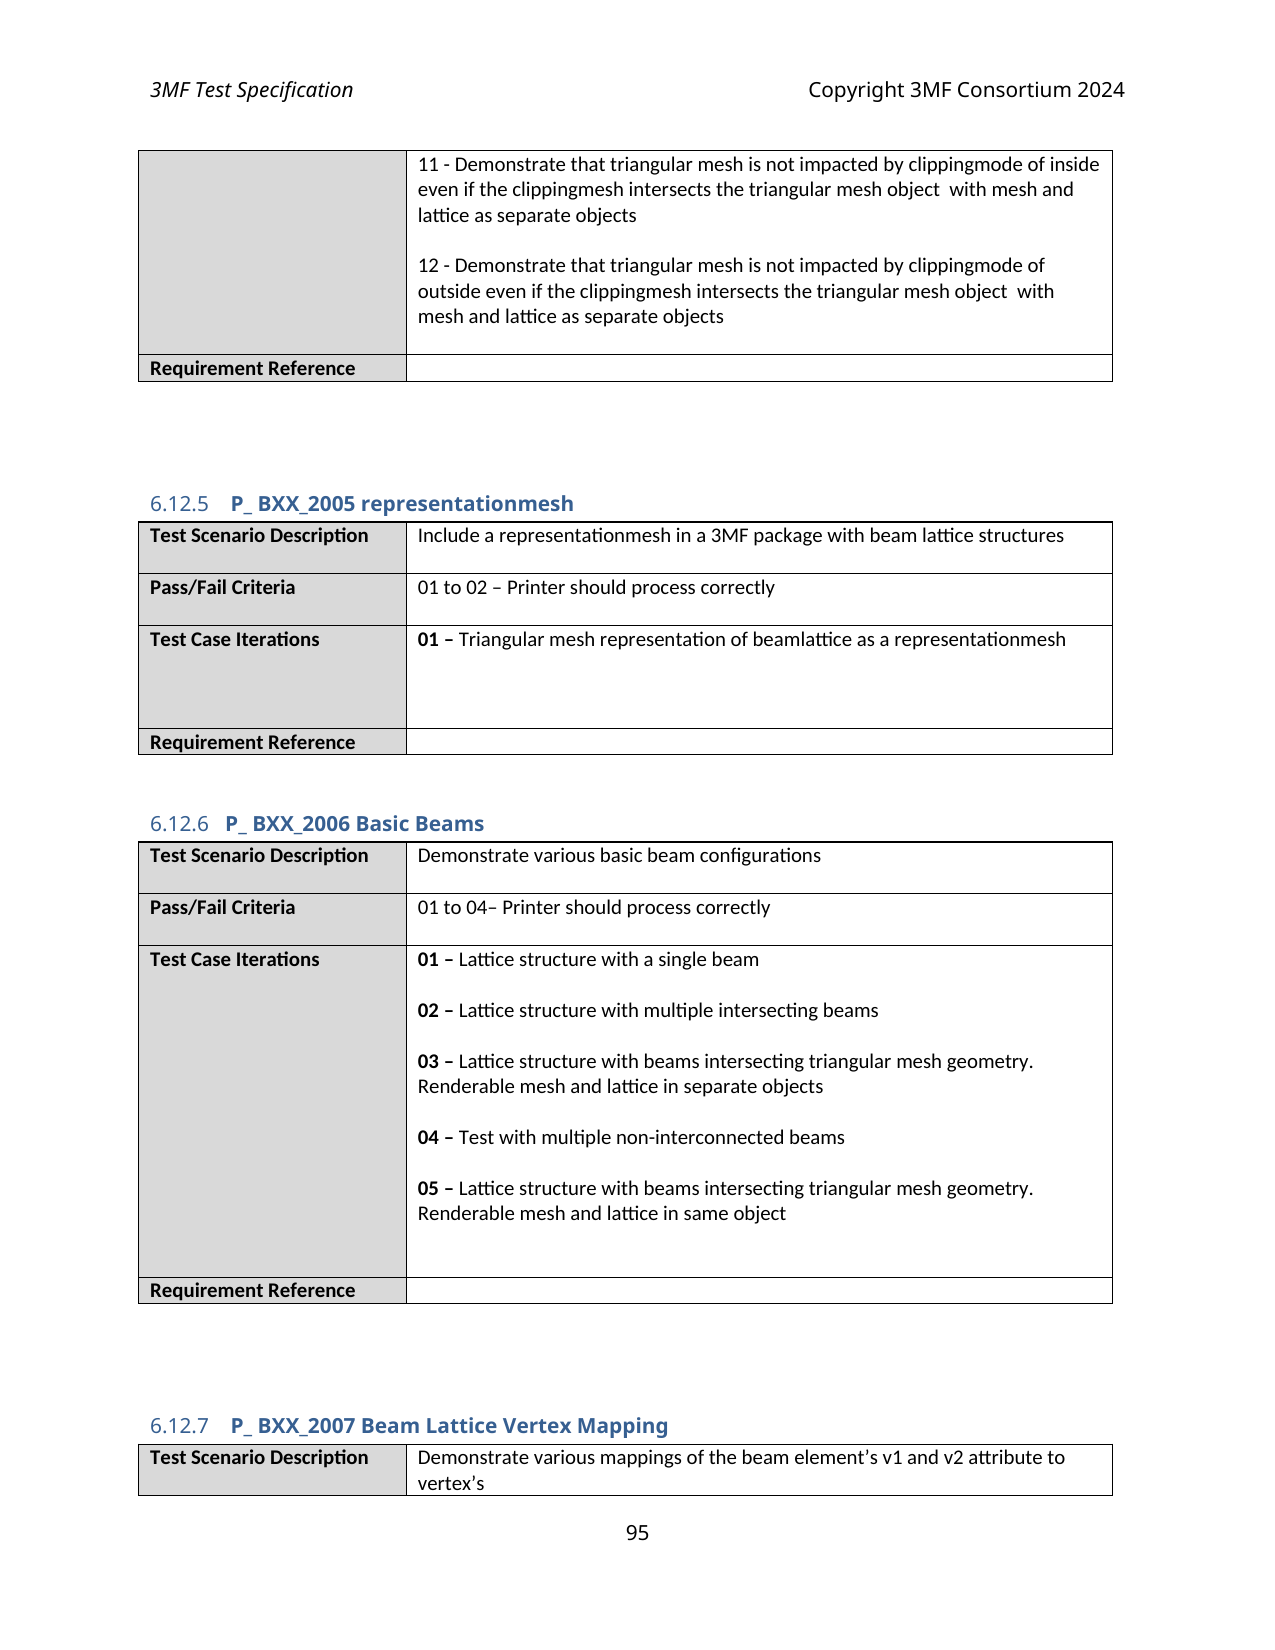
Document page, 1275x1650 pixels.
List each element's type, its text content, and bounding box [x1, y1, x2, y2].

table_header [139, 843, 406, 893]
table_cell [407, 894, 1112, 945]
subtitle P_ BXX_2005 representationmesh [150, 489, 1125, 517]
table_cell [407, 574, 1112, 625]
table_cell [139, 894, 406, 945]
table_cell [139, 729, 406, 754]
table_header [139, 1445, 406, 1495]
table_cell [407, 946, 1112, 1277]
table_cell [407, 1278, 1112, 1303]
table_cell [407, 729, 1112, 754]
subtitle P_ BXX_2007 Beam Lattice Vertex Mapping [150, 1411, 1125, 1439]
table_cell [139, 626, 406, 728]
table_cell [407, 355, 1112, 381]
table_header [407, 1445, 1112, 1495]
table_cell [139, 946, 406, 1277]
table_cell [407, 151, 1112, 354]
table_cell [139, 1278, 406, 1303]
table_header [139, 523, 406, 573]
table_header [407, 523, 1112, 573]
subtitle P_ BXX_2006 Basic Beams [150, 809, 1125, 837]
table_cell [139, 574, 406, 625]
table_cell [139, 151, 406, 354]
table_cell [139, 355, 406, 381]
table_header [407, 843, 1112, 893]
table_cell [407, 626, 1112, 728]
